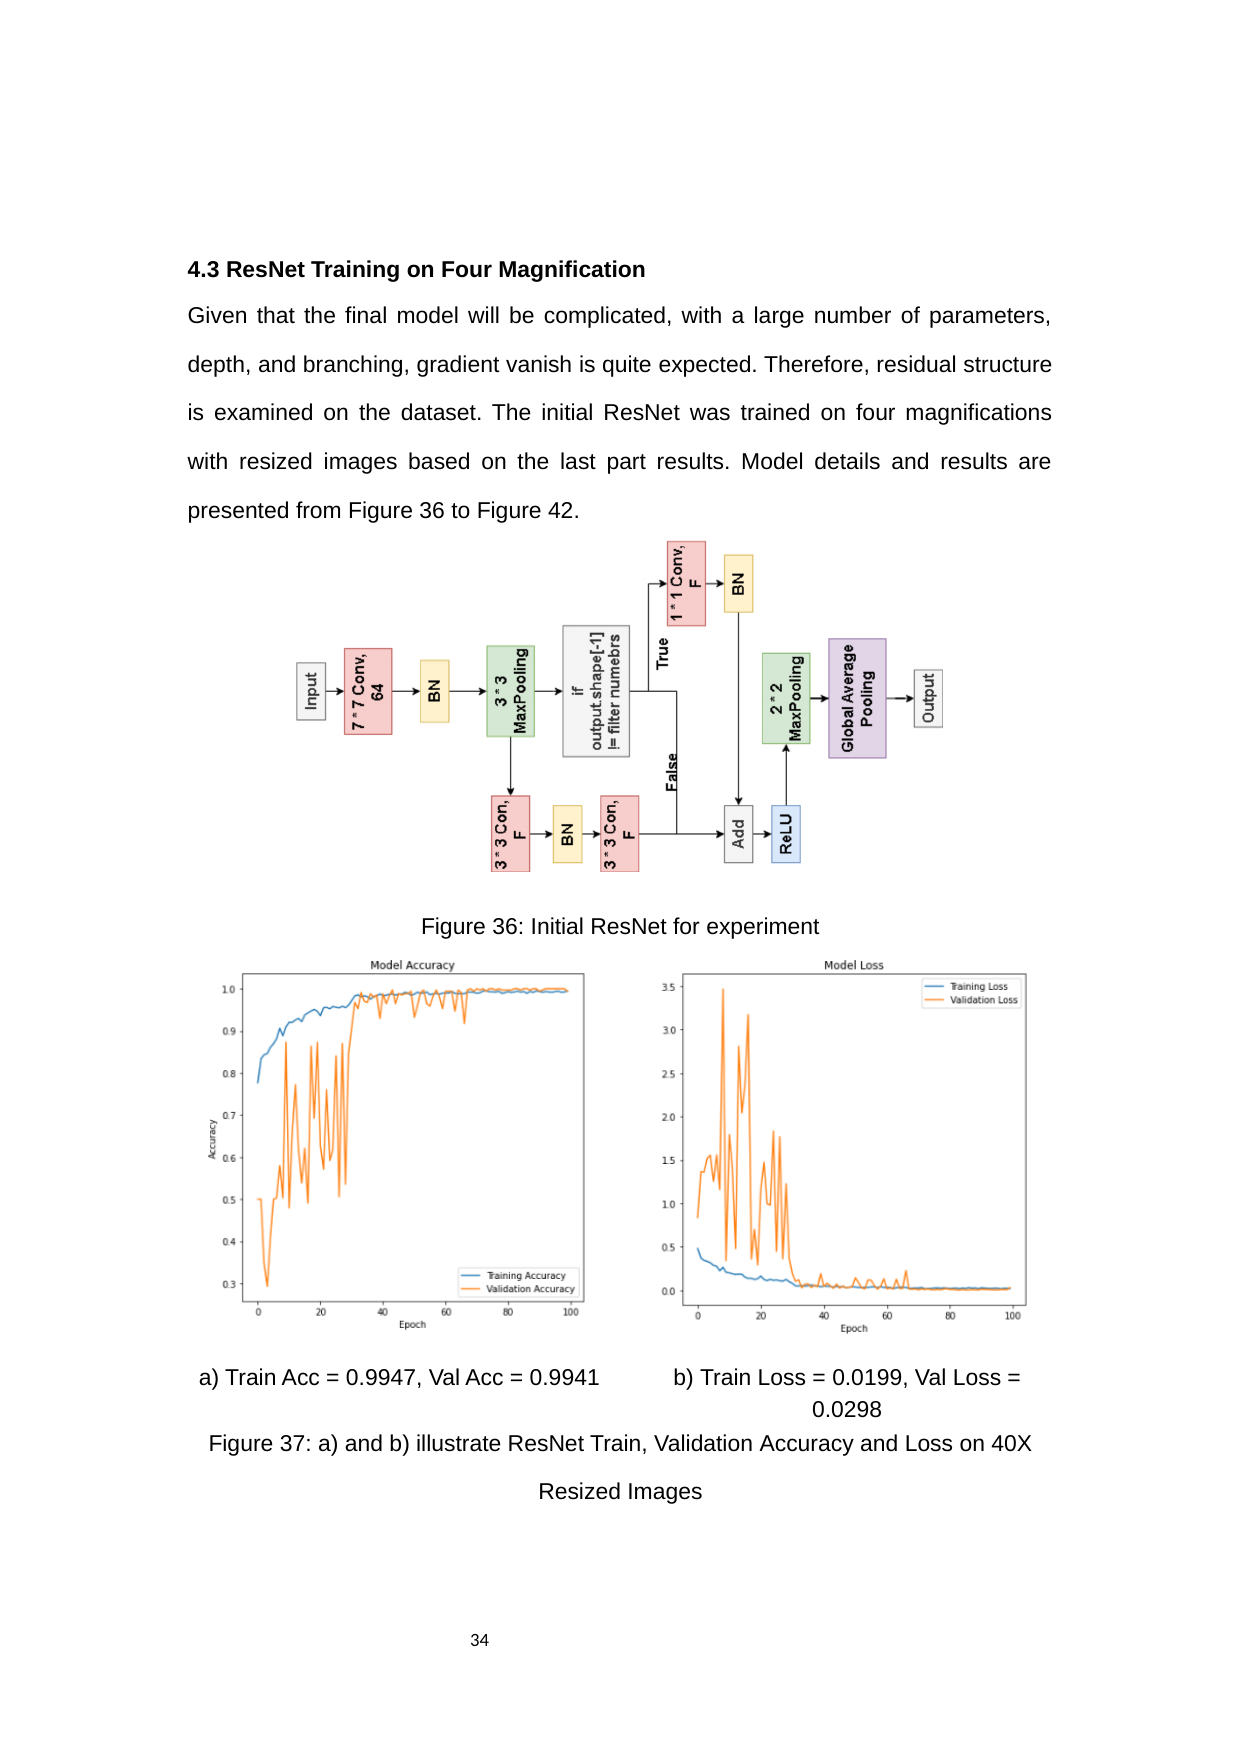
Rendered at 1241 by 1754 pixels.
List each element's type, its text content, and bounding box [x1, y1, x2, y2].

list ResNet Training on Four Magnification [187, 253, 1053, 286]
table_cell a) Train Acc = 0.9947, Val Acc = 0.9941 [173, 1361, 626, 1426]
table_header [627, 957, 1067, 1359]
table_cell Figure 37: a) and b) illustrate ResNet Train, Validation Accuracy and Loss on 40X Resized Images [173, 1427, 1067, 1520]
table_header [173, 957, 626, 1359]
text Figure 36: Initial ResNet for experiment [187, 910, 1053, 943]
table_cell b) Train Loss = 0.0199, Val Loss = 0.0298 [627, 1361, 1067, 1426]
picture [659, 957, 1035, 1337]
picture [297, 541, 942, 872]
picture [206, 957, 592, 1333]
text Given that the final model will be complicated, with a large number of parameters, depth, and branching, gradient vanish is quite expected. Therefore, residual structure is examined on the dataset. The initial ResNet was trained on four magnifications with resized images based on the last part results. Model details and results are presented from Figure 36 to Figure 42. [187, 299, 1053, 526]
